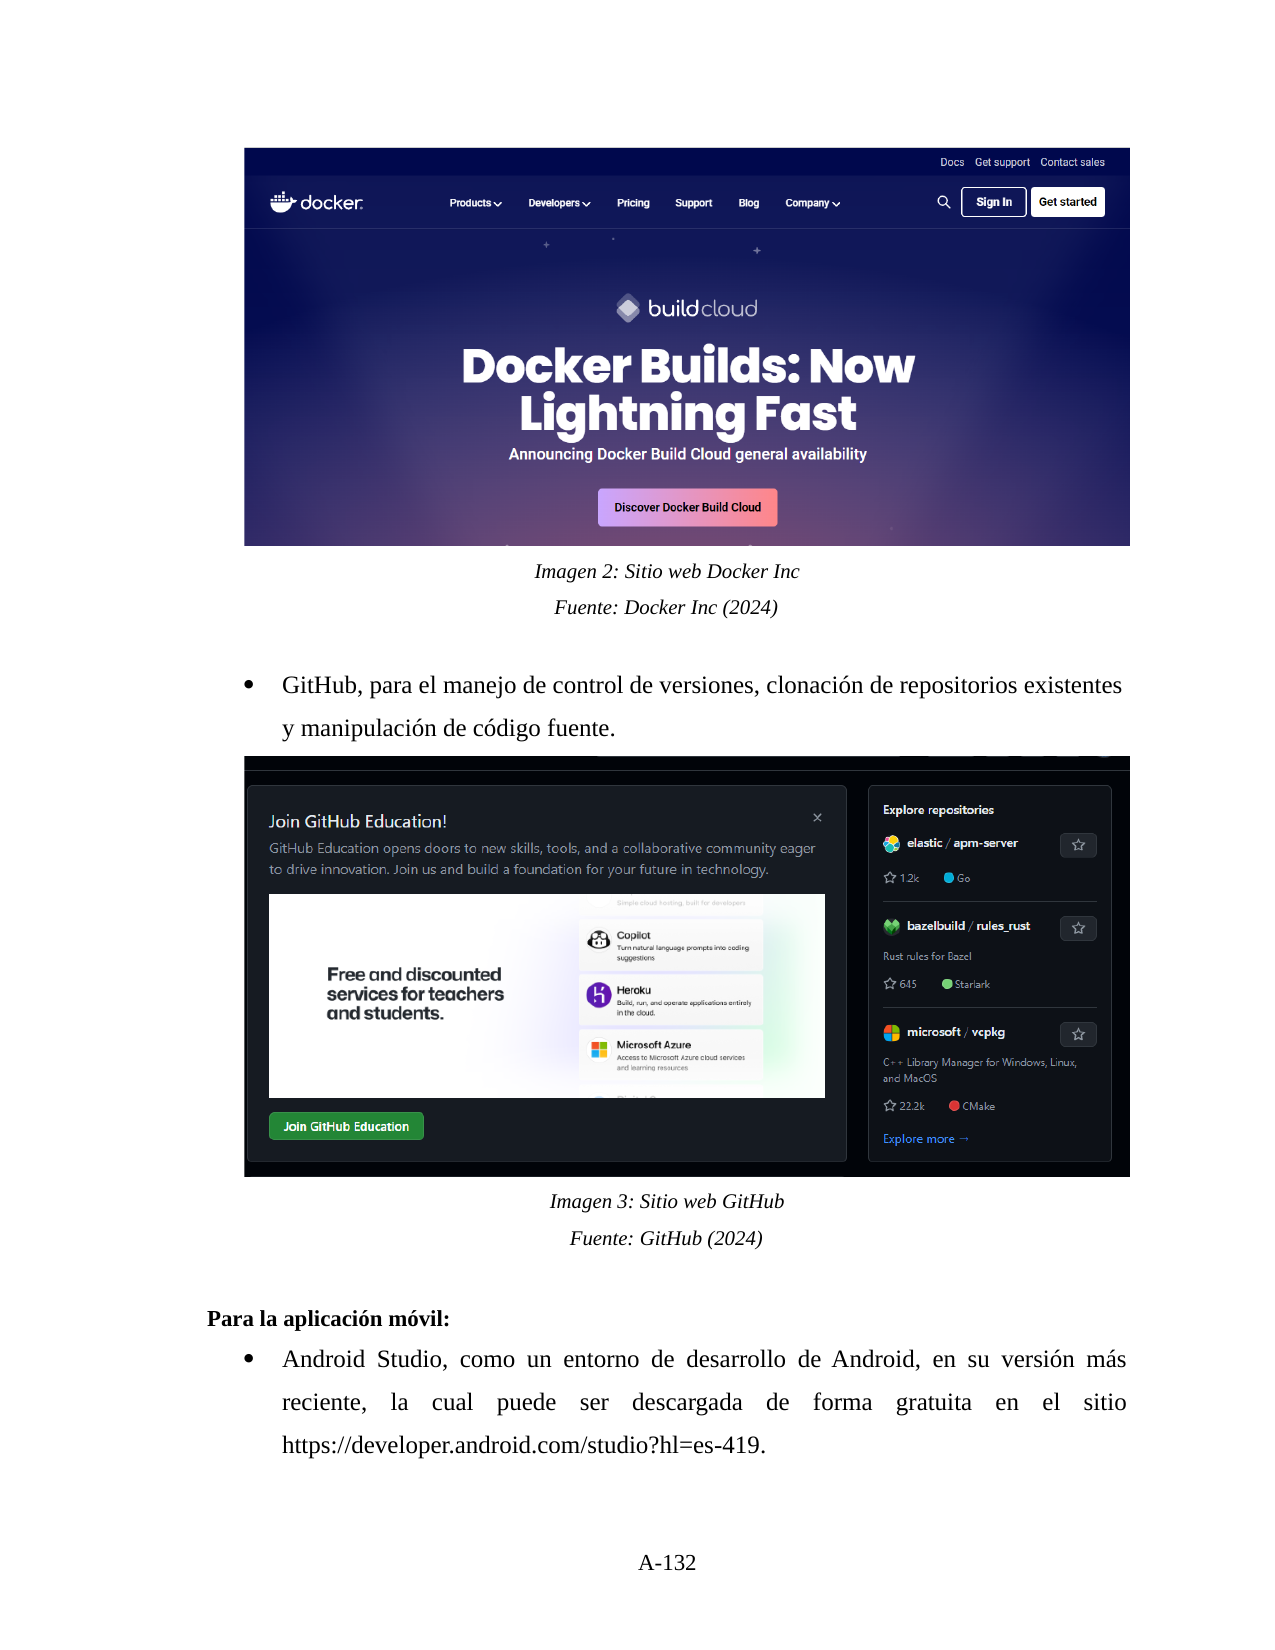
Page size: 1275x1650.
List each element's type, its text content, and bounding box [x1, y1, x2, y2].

text Para la aplicación móvil: [207, 1305, 1127, 1331]
list GitHub, para el manejo de control de versiones, clonación de repositorios existentes y manipulación de código fuente. [244, 670, 1127, 742]
picture [244, 147, 1130, 546]
picture [244, 756, 1130, 1177]
list Android Studio, como un entorno de desarrollo de Android, en su versión más reciente, la cual puede ser descargada de forma gratuita en el sitio https://developer.android.com/studio?hl=es-419. [244, 1344, 1127, 1459]
text Fuente: GitHub (2024) [207, 1226, 1127, 1249]
text Fuente: Docker Inc (2024) [207, 595, 1127, 619]
text Imagen 2: Sitio web Docker Inc [207, 559, 1127, 583]
text Imagen 3: Sitio web GitHub [207, 1189, 1127, 1213]
